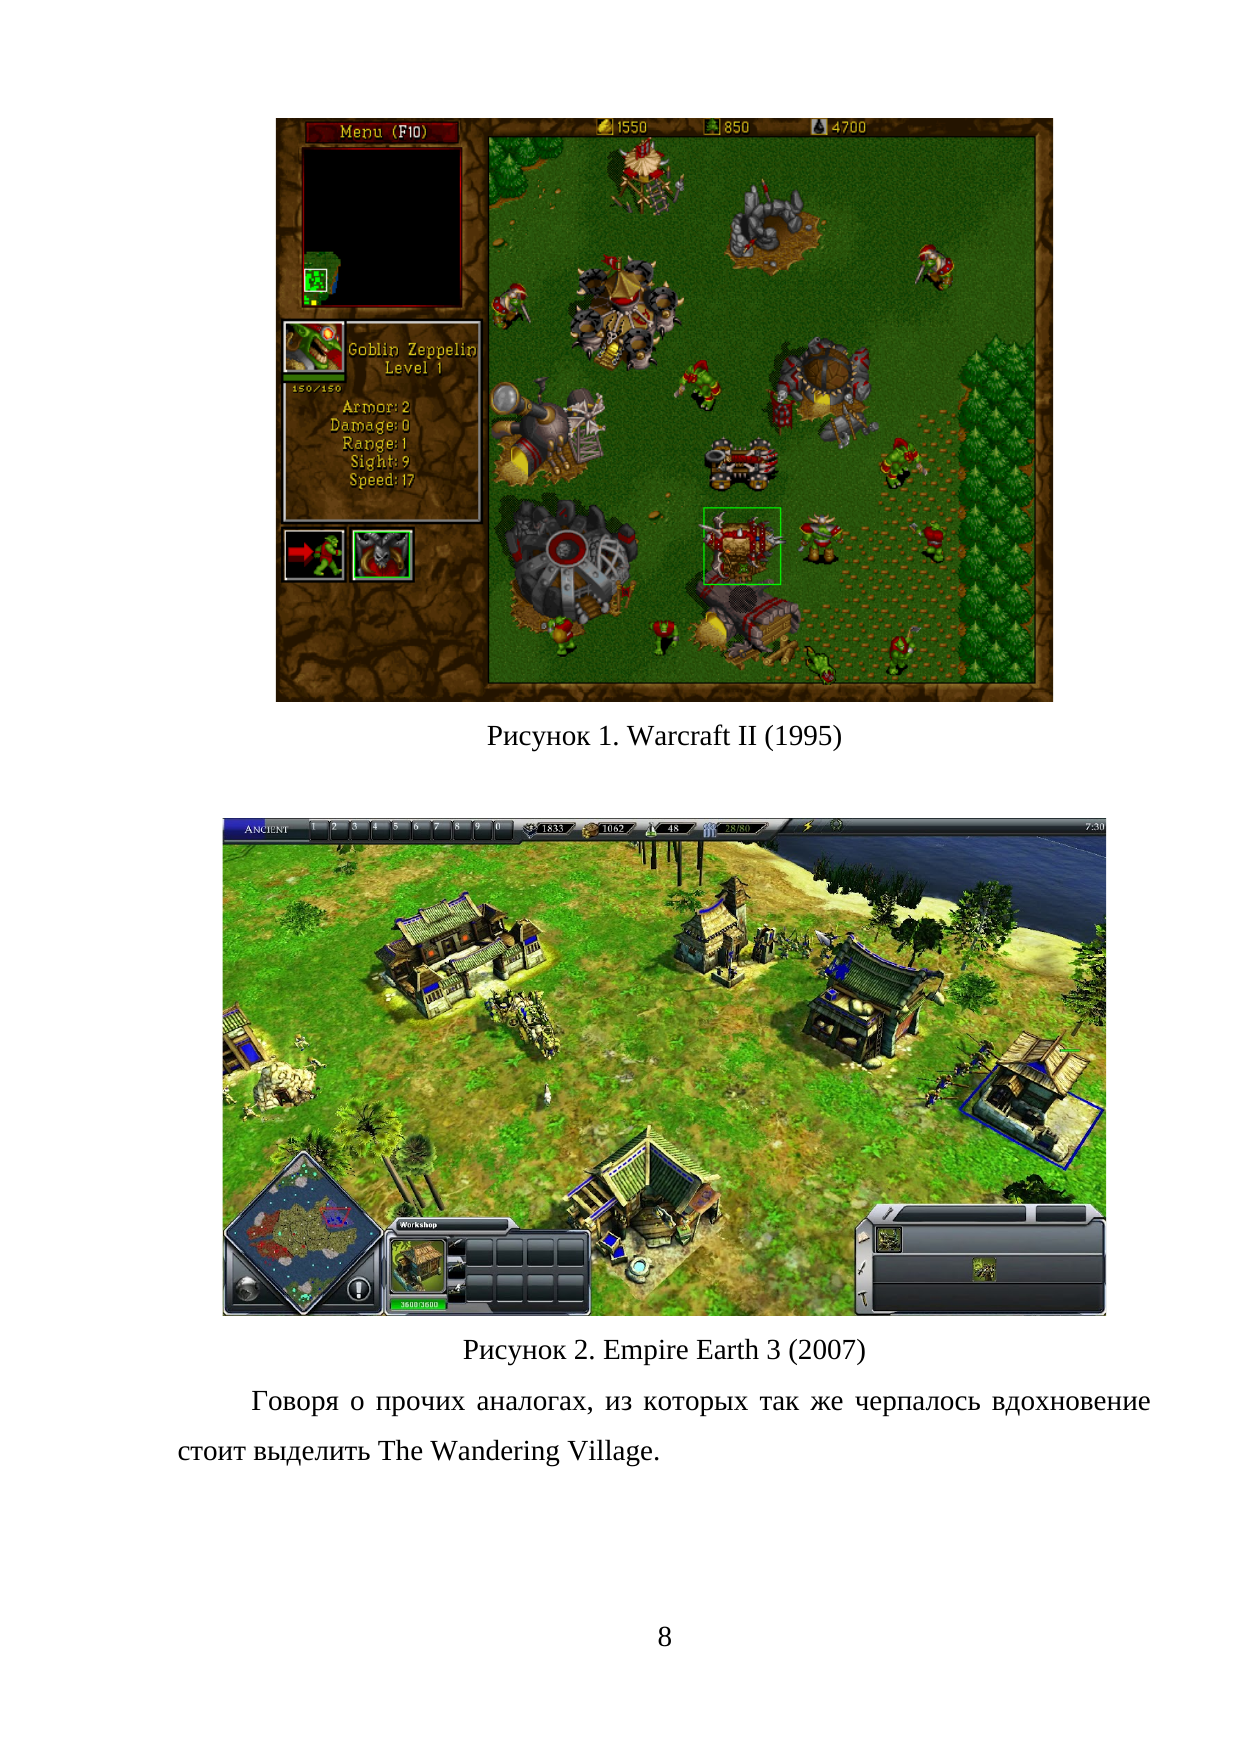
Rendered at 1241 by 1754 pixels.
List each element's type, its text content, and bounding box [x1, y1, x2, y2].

text Говоря о прочих аналогах, из которых так же черпалось вдохновение стоит выделить The Wandering Village. [177, 1383, 1152, 1466]
picture [222, 818, 1107, 1316]
picture [275, 118, 1054, 702]
text Рисунок 1. Warcraft II (1995) [177, 718, 1152, 751]
text Рисунок 2. Empire Earth 3 (2007) [177, 1332, 1152, 1366]
